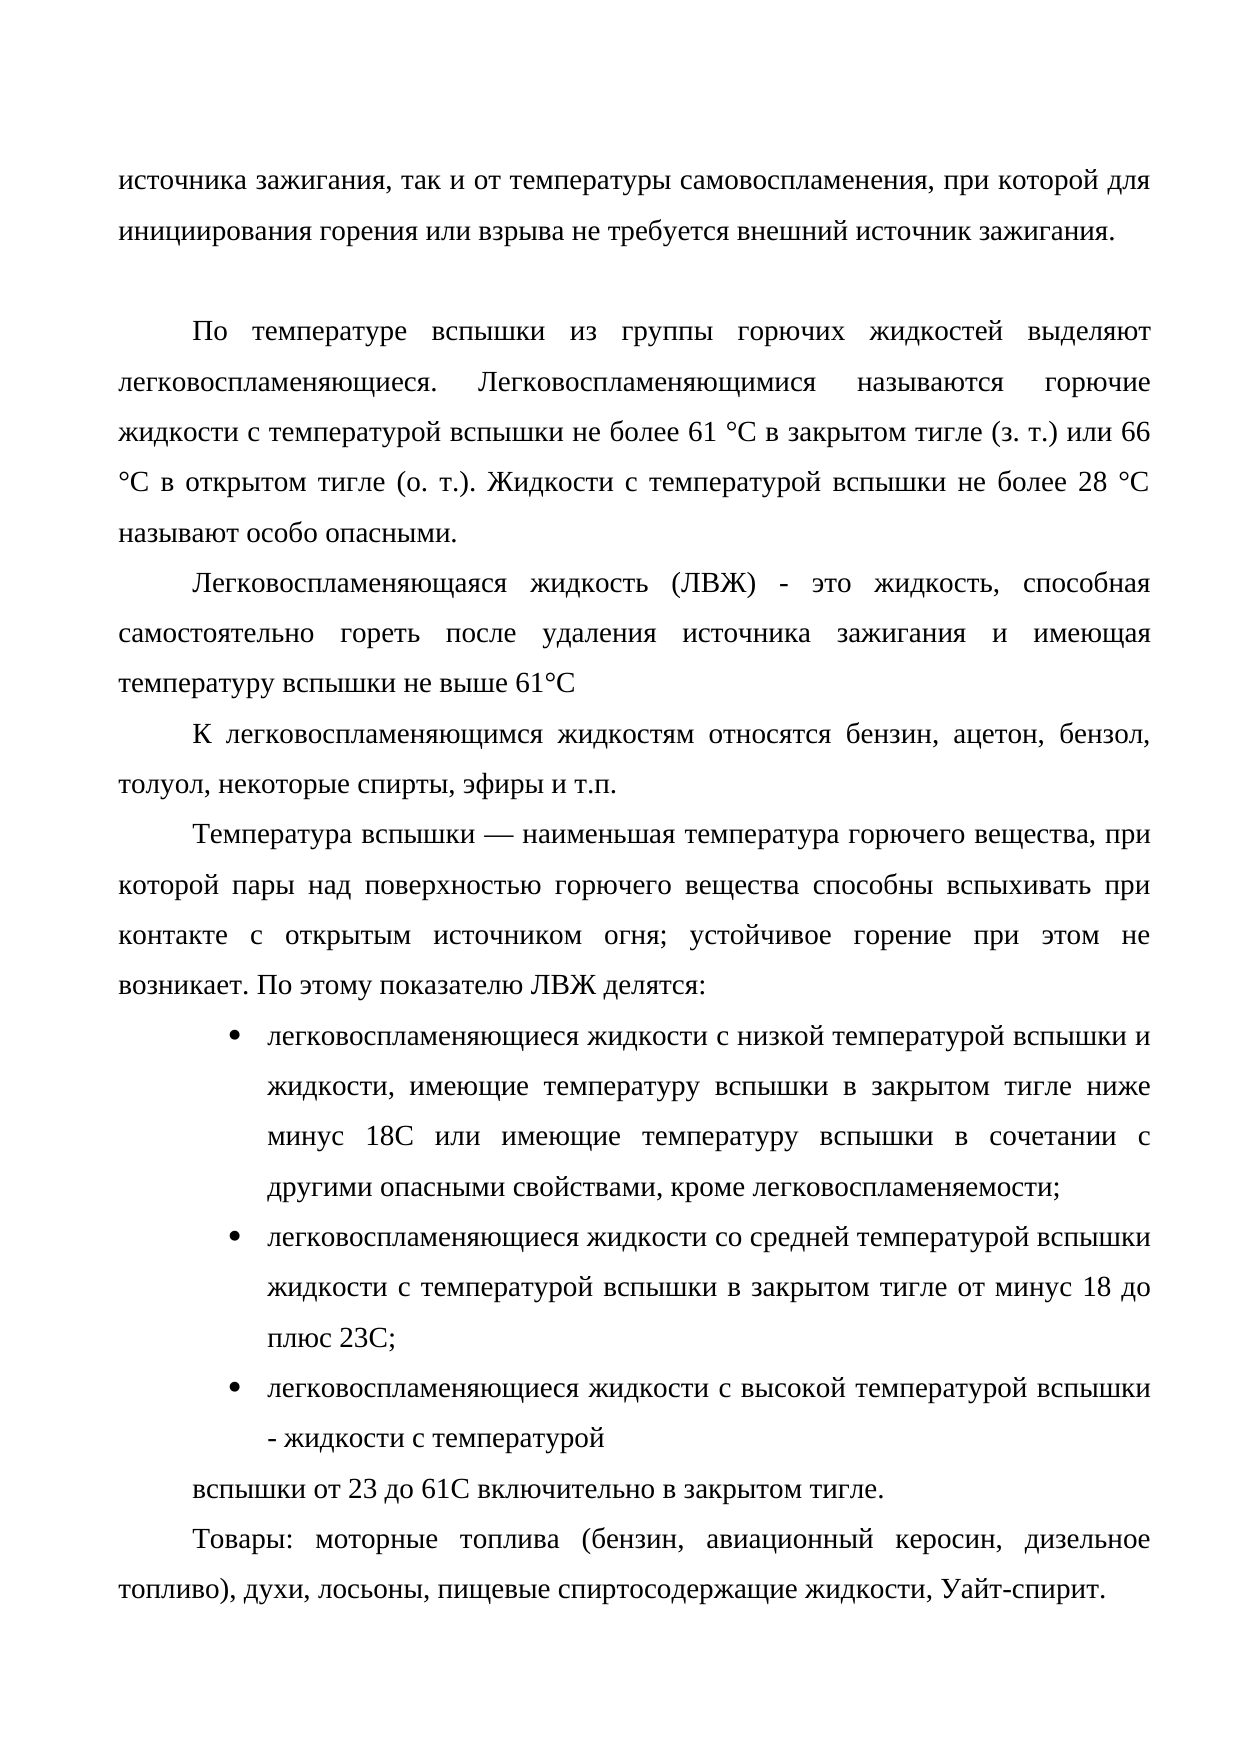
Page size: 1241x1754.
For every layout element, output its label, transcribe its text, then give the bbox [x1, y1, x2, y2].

text вспышки от 23 до 61С включительно в закрытом тигле. [118, 1471, 1152, 1504]
list легковоспламеняющиеся жидкости с высокой температурой вспышки - жидкости с температурой [229, 1370, 1152, 1454]
list легковоспламеняющиеся жидкости со средней температурой вспышки жидкости с температурой вспышки в закрытом тигле от минус 18 до плюс 23С; [229, 1219, 1152, 1353]
text К легковоспламеняющимся жидкостям относятся бензин, ацетон, бензол, толуол, некоторые спирты, эфиры и т.п. [118, 716, 1152, 800]
text Температура вспышки — наименьшая температура горючего вещества, при которой пары над поверхностью горючего вещества способны вспыхивать при контакте с открытым источником огня; устойчивое горение при этом не возникает. По этому показателю ЛВЖ делятся: [118, 817, 1152, 1001]
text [118, 162, 1152, 246]
text Легковоспламеняющаяся жидкость (ЛВЖ) - это жидкость, способная самостоятельно гореть после удаления источника зажигания и имеющая температуру вспышки не выше 61°С [118, 565, 1152, 699]
text Товары: моторные топлива (бензин, авиационный керосин, дизельное топливо), духи, лосьоны, пищевые спиртосодержащие жидкости, Уайт-спирит. [118, 1521, 1152, 1605]
text По температуре вспышки из группы горючих жидкостей выделяют легковоспламеняющиеся. Легковоспламеняющимися называются горючие жидкости с температурой вспышки не более 61 °C в закрытом тигле (з. т.) или 66 °C в открытом тигле (о. т.). Жидкости с температурой вспышки не более 28 °C называют особо опасными. [118, 313, 1152, 548]
list легковоспламеняющиеся жидкости с низкой температурой вспышки и жидкости, имеющие температуру вспышки в закрытом тигле ниже минус 18С или имеющие температуру вспышки в сочетании с другими опасными свойствами, кроме легковоспламеняемости; [229, 1018, 1152, 1202]
